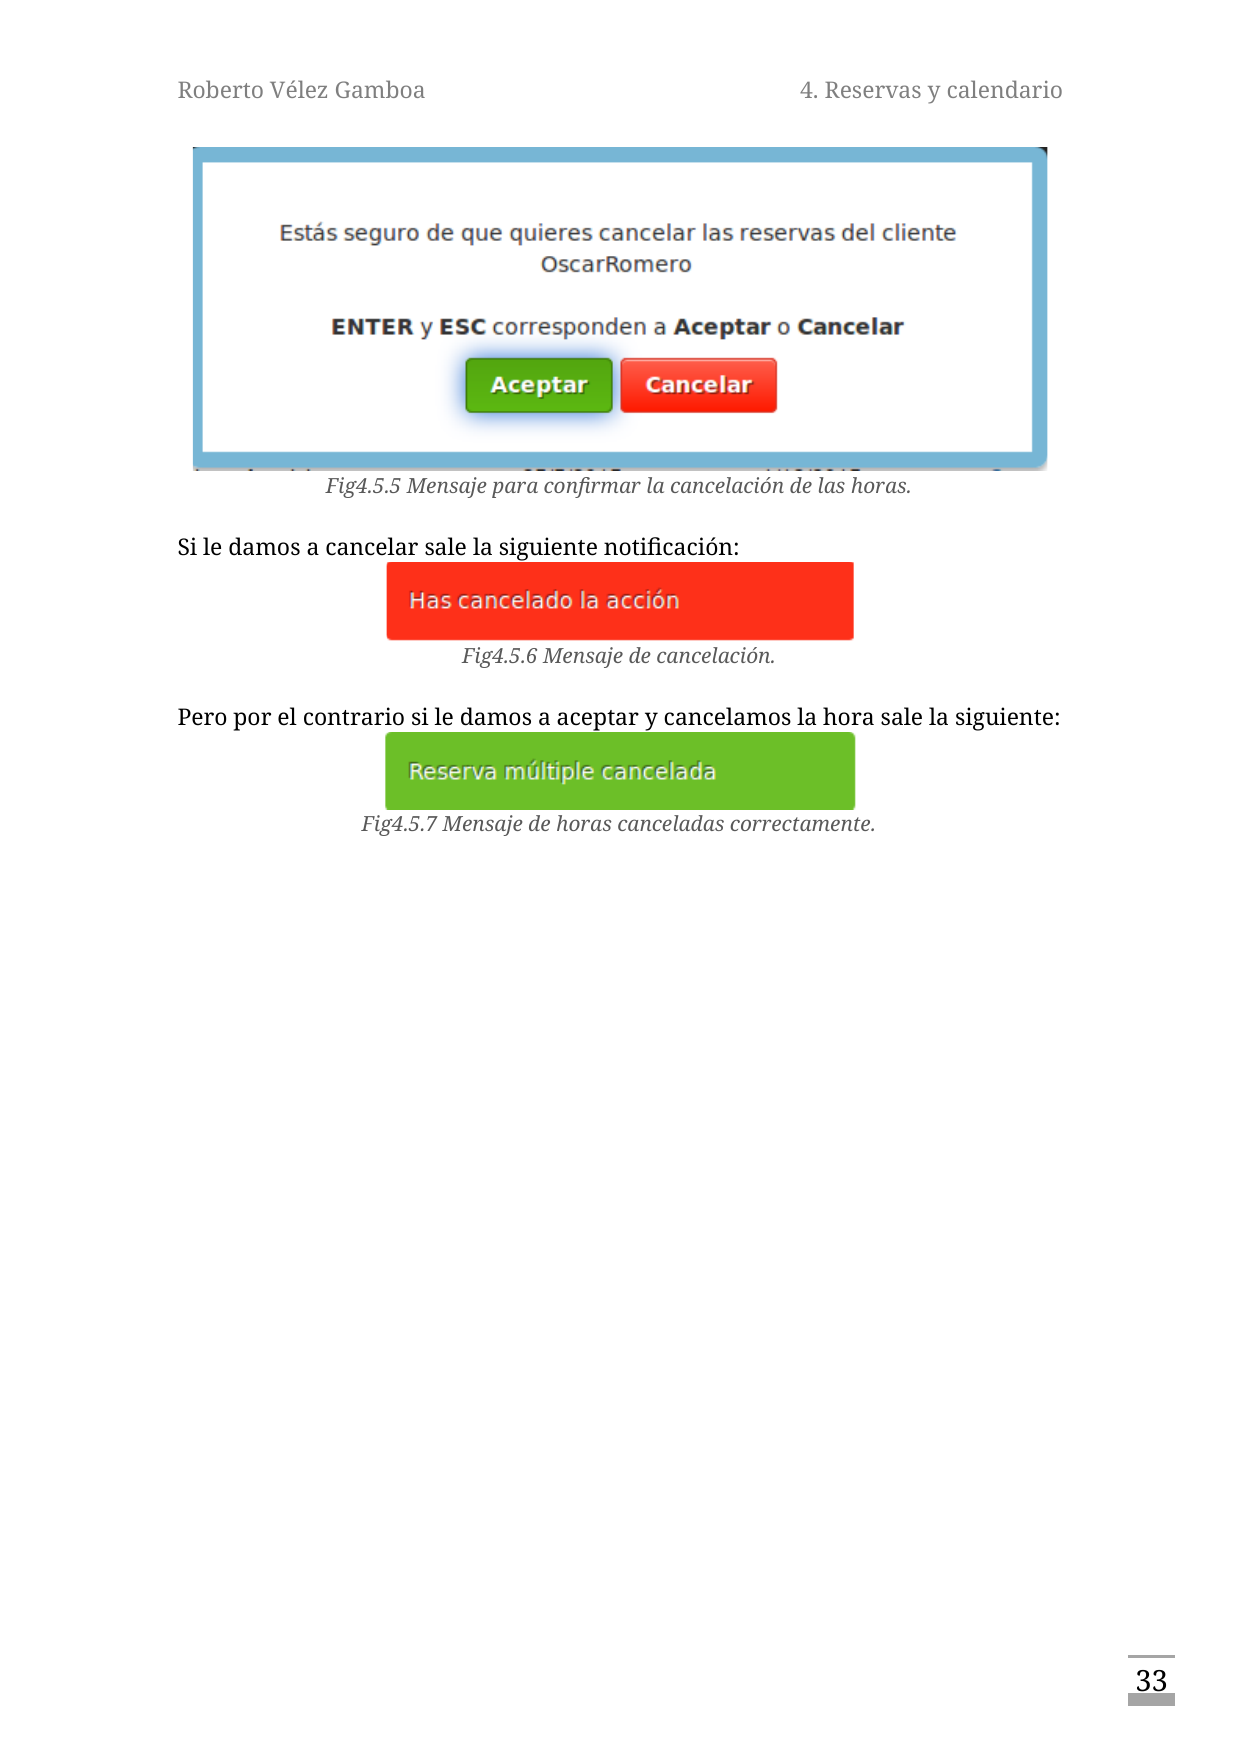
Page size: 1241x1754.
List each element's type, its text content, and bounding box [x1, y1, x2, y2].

text Fig4.5.5 Mensaje para confirmar la cancelación de las horas. [177, 471, 1063, 499]
picture [386, 562, 854, 642]
text Si le damos a cancelar sale la siguiente notificación: [177, 531, 1063, 562]
text Fig4.5.7 Mensaje de horas canceladas correctamente. [177, 809, 1063, 838]
text Fig4.5.6 Mensaje de cancelación. [177, 642, 1063, 670]
picture [192, 147, 1048, 471]
text Pero por el contrario si le damos a aceptar y cancelamos la hora sale la siguiente: [177, 701, 1063, 733]
picture [384, 732, 857, 810]
